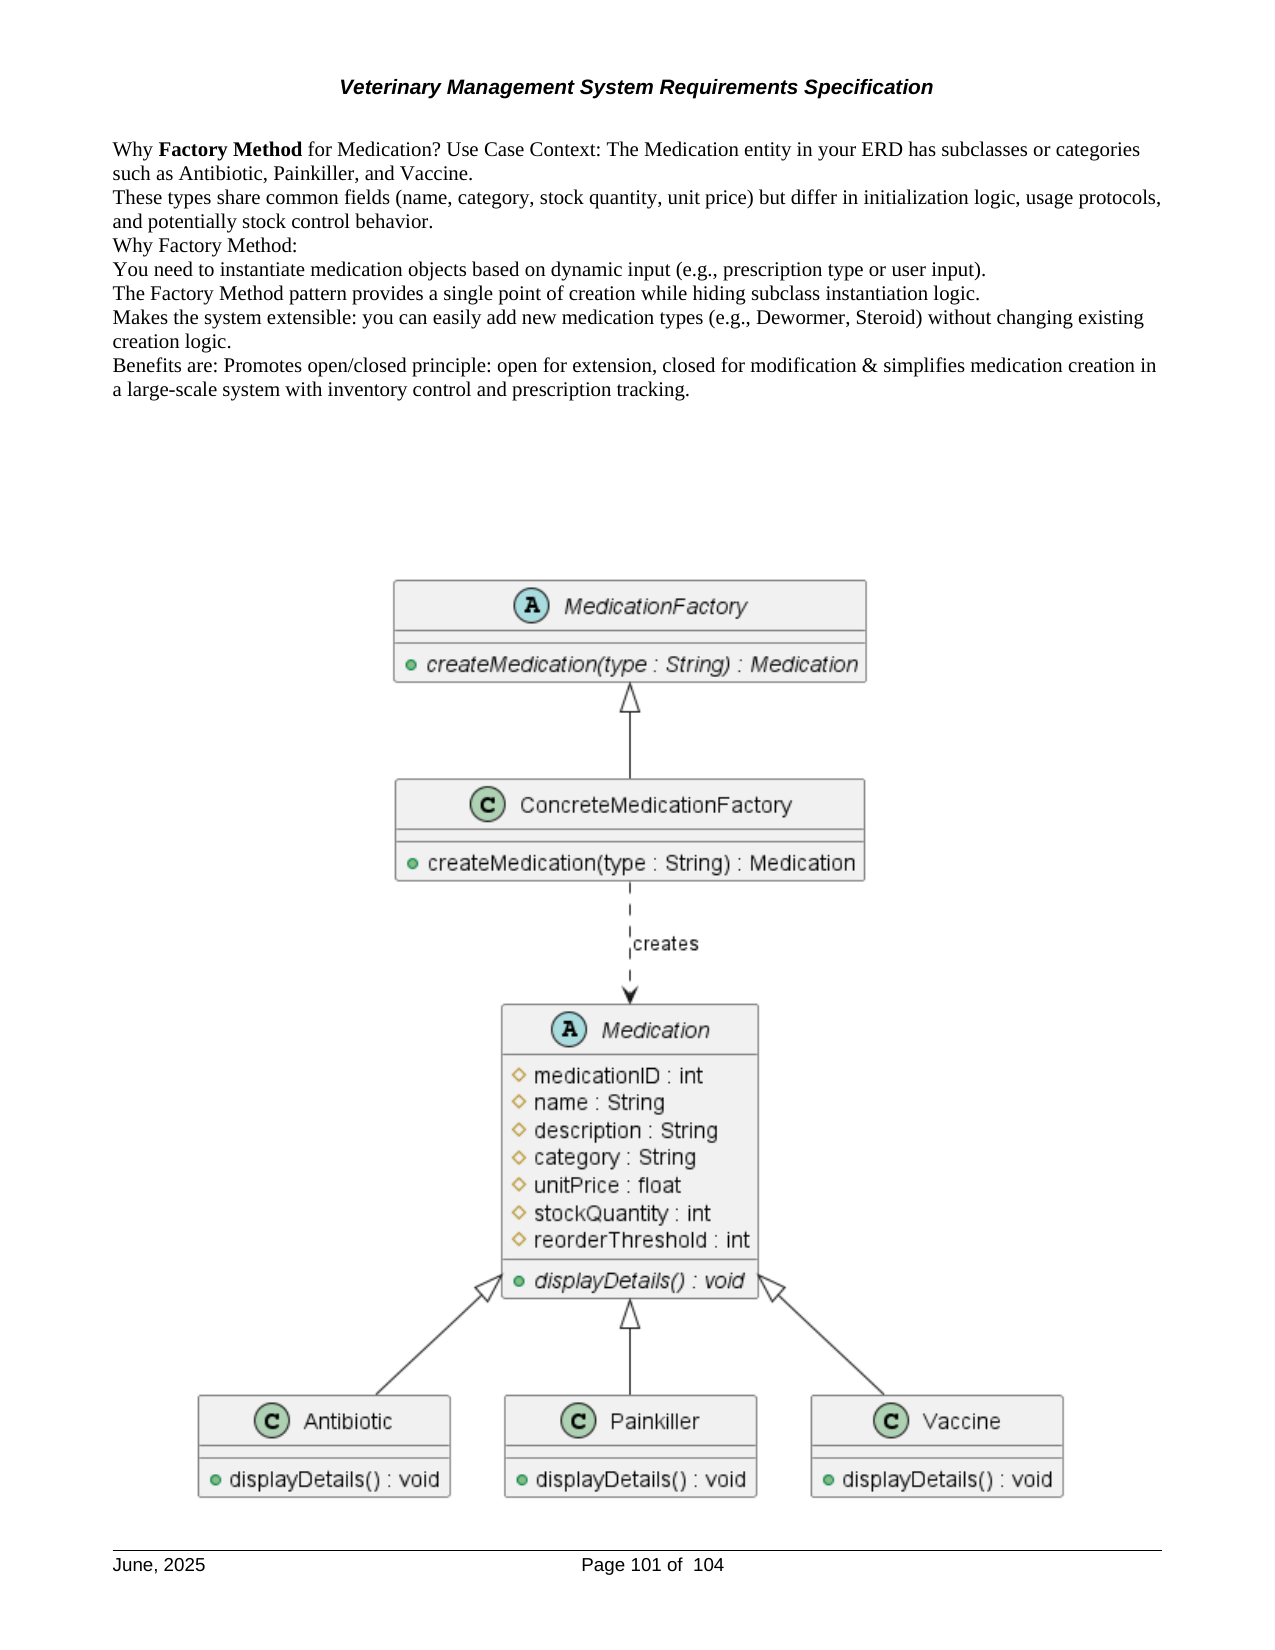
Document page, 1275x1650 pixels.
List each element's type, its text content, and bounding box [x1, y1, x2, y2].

text Makes the system extensible: you can easily add new medication types (e.g., Dewormer, Steroid) without changing existing creation logic. [112, 305, 1162, 353]
text The Factory Method pattern provides a single point of creation while hiding subclass instantiation logic. [112, 281, 1162, 305]
text Why Factory Method: [112, 233, 1162, 257]
text These types share common fields (name, category, stock quantity, unit price) but differ in initialization logic, usage protocols, and potentially stock control behavior. [112, 184, 1162, 233]
text Benefits are: Promotes open/closed principle: open for extension, closed for modification & simplifies medication creation in a large-scale system with inventory control and prescription tracking. [112, 353, 1162, 401]
picture [187, 569, 1072, 1506]
text You need to instantiate medication objects based on dynamic input (e.g., prescription type or user input). [112, 257, 1162, 281]
text Why Factory Method for Medication? Use Case Context: The Medication entity in your ERD has subclasses or categories such as Antibiotic, Painkiller, and Vaccine. [112, 136, 1162, 184]
